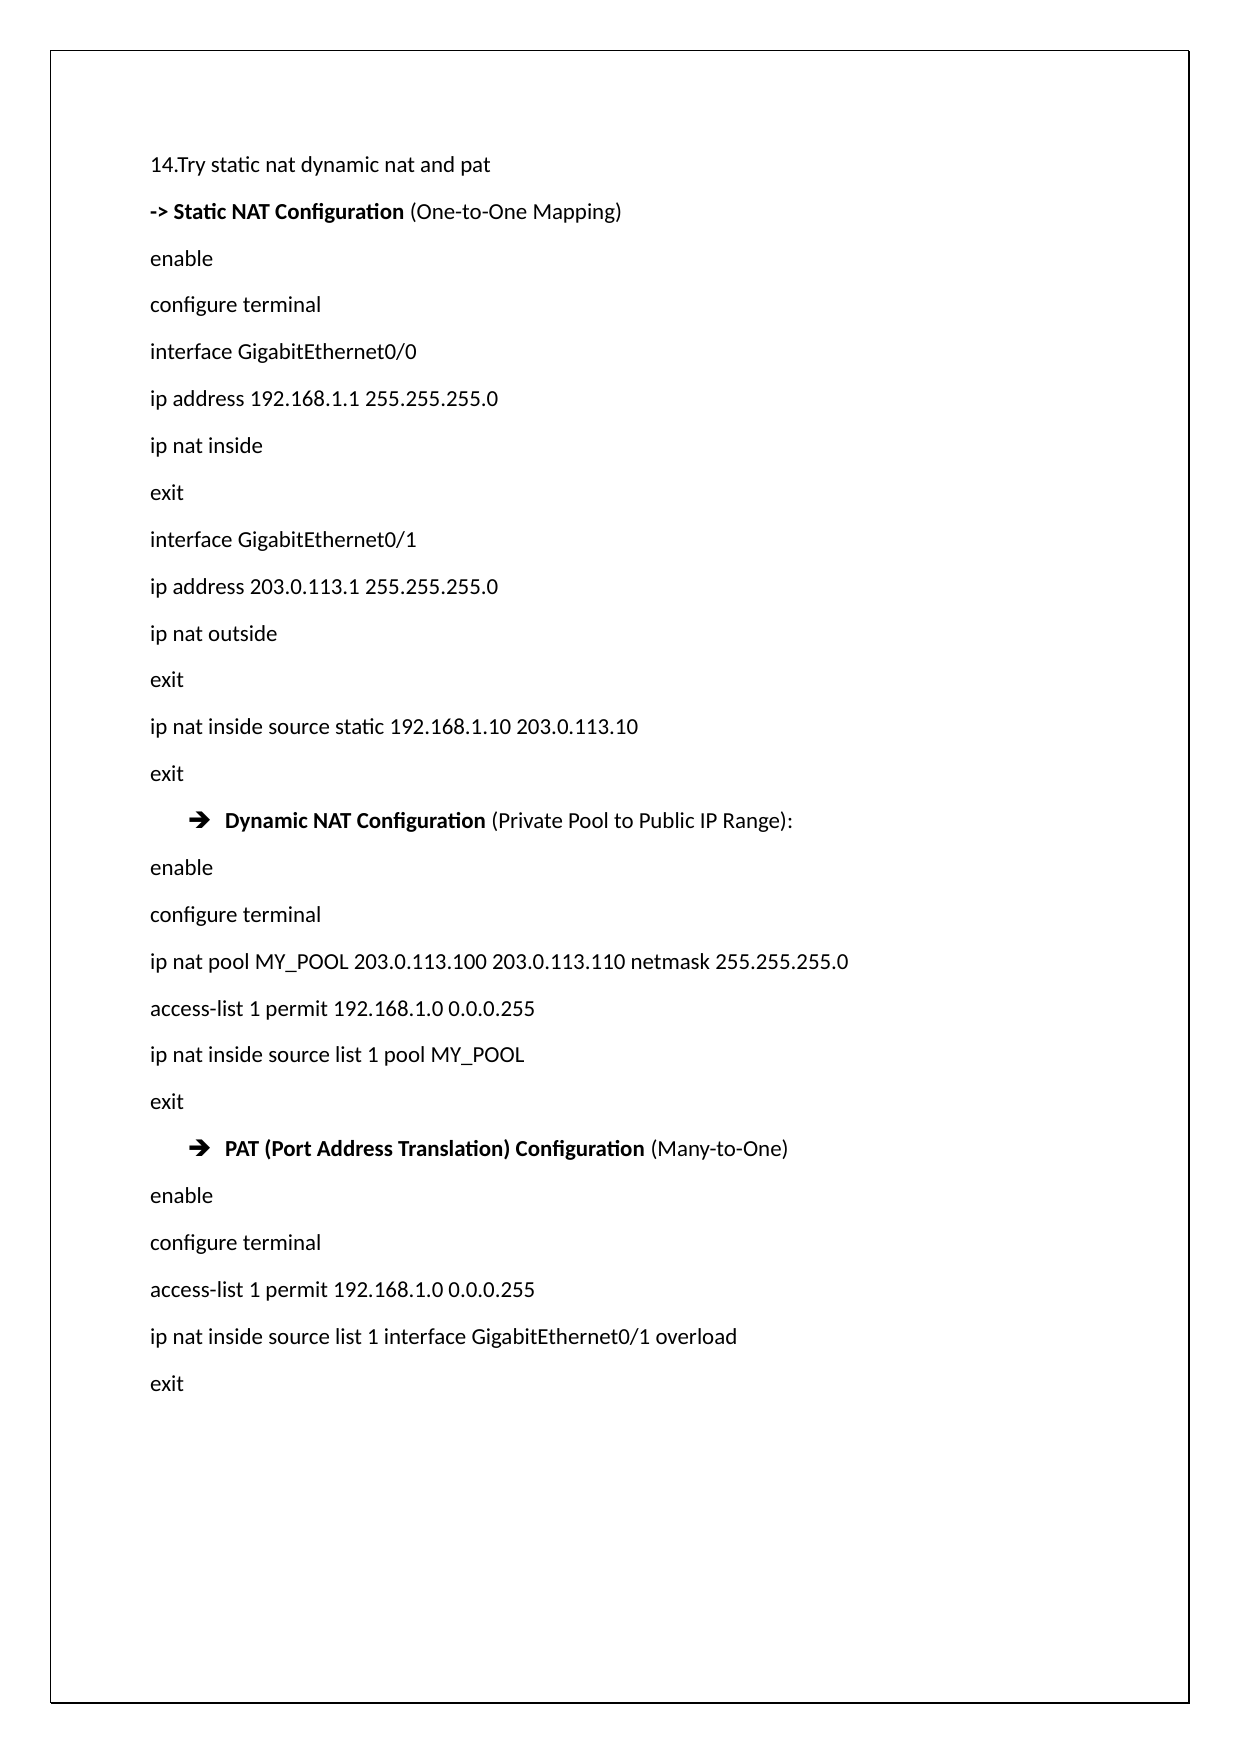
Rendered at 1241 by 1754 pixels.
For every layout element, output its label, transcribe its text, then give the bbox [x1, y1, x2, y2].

text 14.Try static nat dynamic nat and pat [150, 150, 1089, 178]
text configure terminal [150, 1228, 1089, 1256]
text ip nat outside [150, 619, 1089, 647]
text enable [150, 853, 1089, 881]
list PAT (Port Address Translation) Configuration (Many-to-One) [187, 1134, 1089, 1162]
text access-list 1 permit 192.168.1.0 0.0.0.255 [150, 994, 1089, 1022]
text -> Static NAT Configuration (One-to-One Mapping) [150, 197, 1089, 225]
text exit [150, 1087, 1089, 1116]
text ip address 192.168.1.1 255.255.255.0 [150, 384, 1089, 412]
text enable [150, 244, 1089, 272]
text interface GigabitEthernet0/1 [150, 525, 1089, 553]
text ip nat inside [150, 431, 1089, 459]
text ip address 203.0.113.1 255.255.255.0 [150, 572, 1089, 600]
text exit [150, 666, 1089, 694]
text exit [150, 478, 1089, 506]
text access-list 1 permit 192.168.1.0 0.0.0.255 [150, 1275, 1089, 1303]
list Dynamic NAT Configuration (Private Pool to Public IP Range): [187, 806, 1089, 834]
text exit [150, 1369, 1089, 1397]
text interface GigabitEthernet0/0 [150, 337, 1089, 366]
text ip nat inside source static 192.168.1.10 203.0.113.10 [150, 712, 1089, 741]
text ip nat inside source list 1 interface GigabitEthernet0/1 overload [150, 1322, 1089, 1350]
text configure terminal [150, 291, 1089, 319]
text ip nat inside source list 1 pool MY_POOL [150, 1041, 1089, 1069]
text exit [150, 759, 1089, 787]
text ip nat pool MY_POOL 203.0.113.100 203.0.113.110 netmask 255.255.255.0 [150, 947, 1089, 975]
text configure terminal [150, 900, 1089, 928]
text enable [150, 1181, 1089, 1209]
